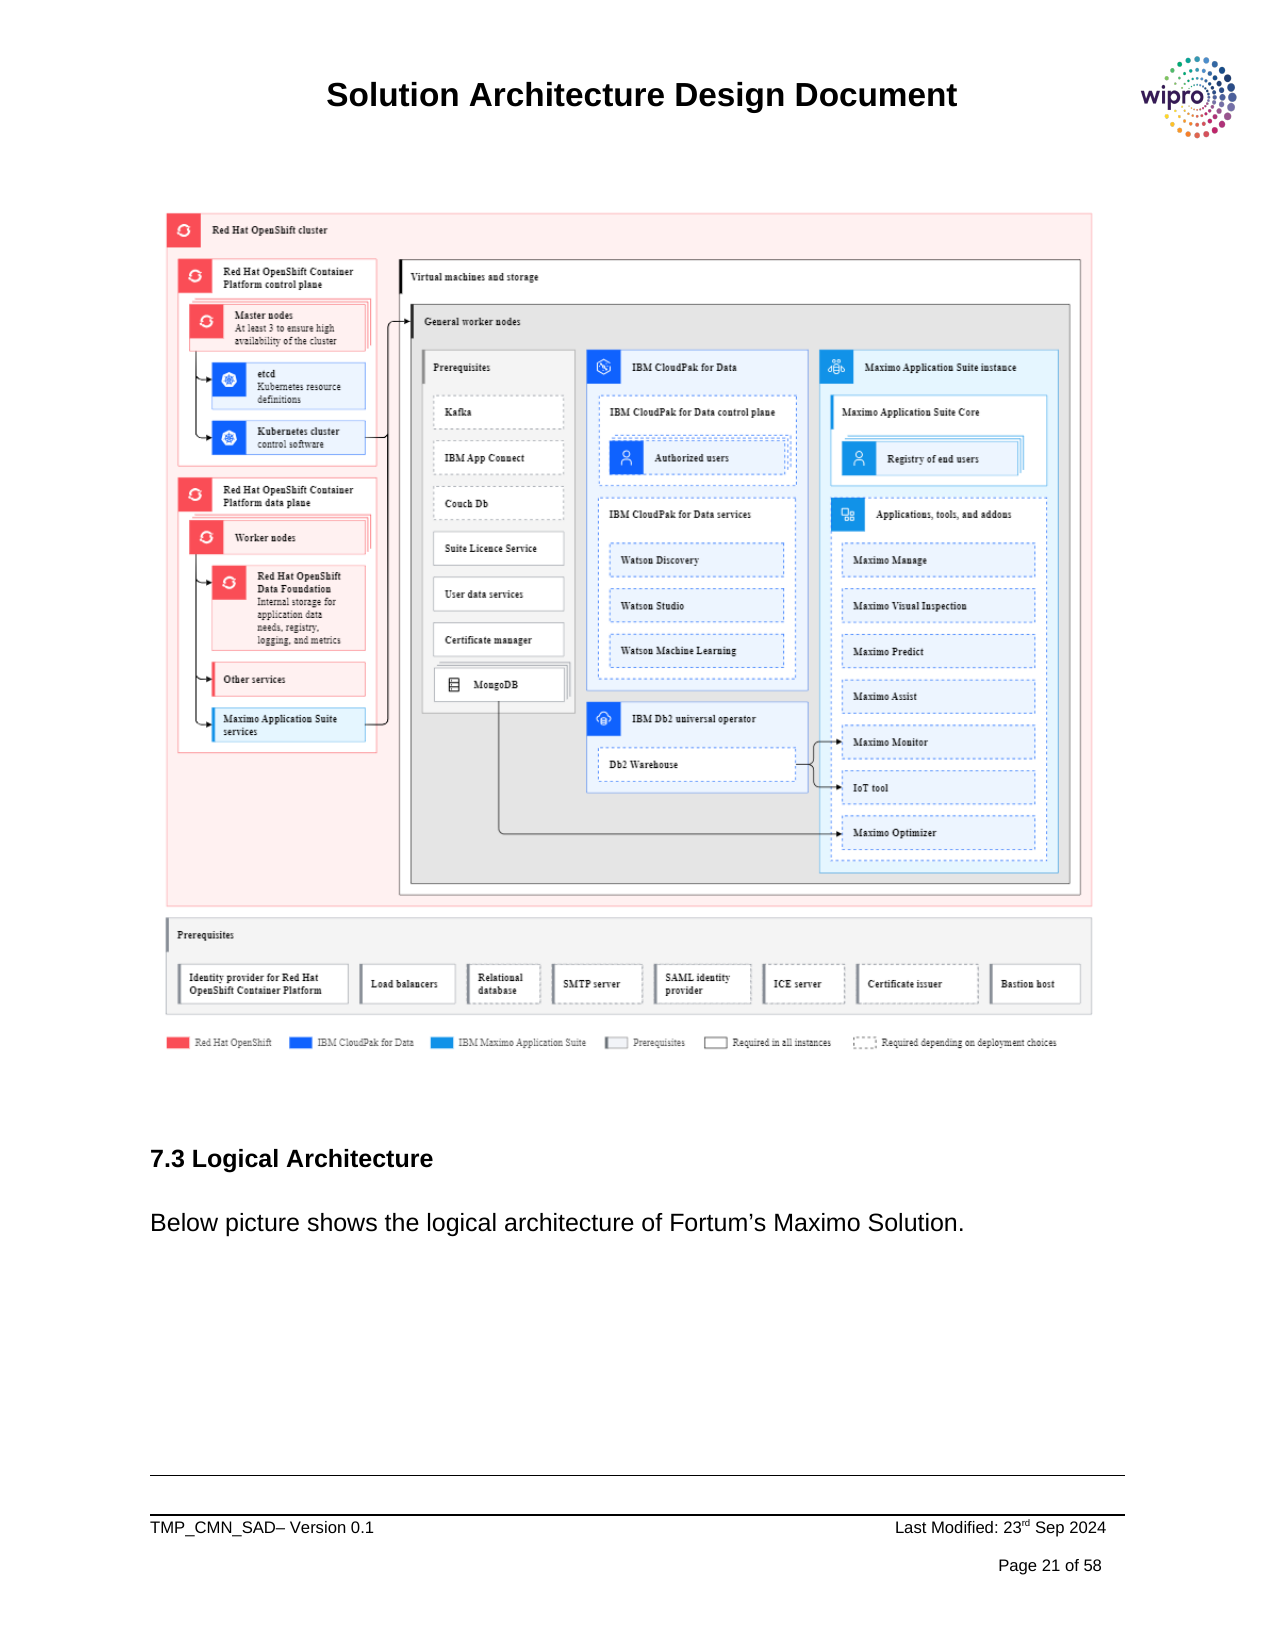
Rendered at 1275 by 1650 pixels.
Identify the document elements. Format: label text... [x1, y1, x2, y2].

text Below picture shows the logical architecture of Fortum’s Maximo Solution. [150, 1208, 1125, 1237]
picture [1125, 28, 1252, 166]
picture [138, 207, 1094, 1062]
subtitle Logical Architecture [150, 1144, 1125, 1173]
